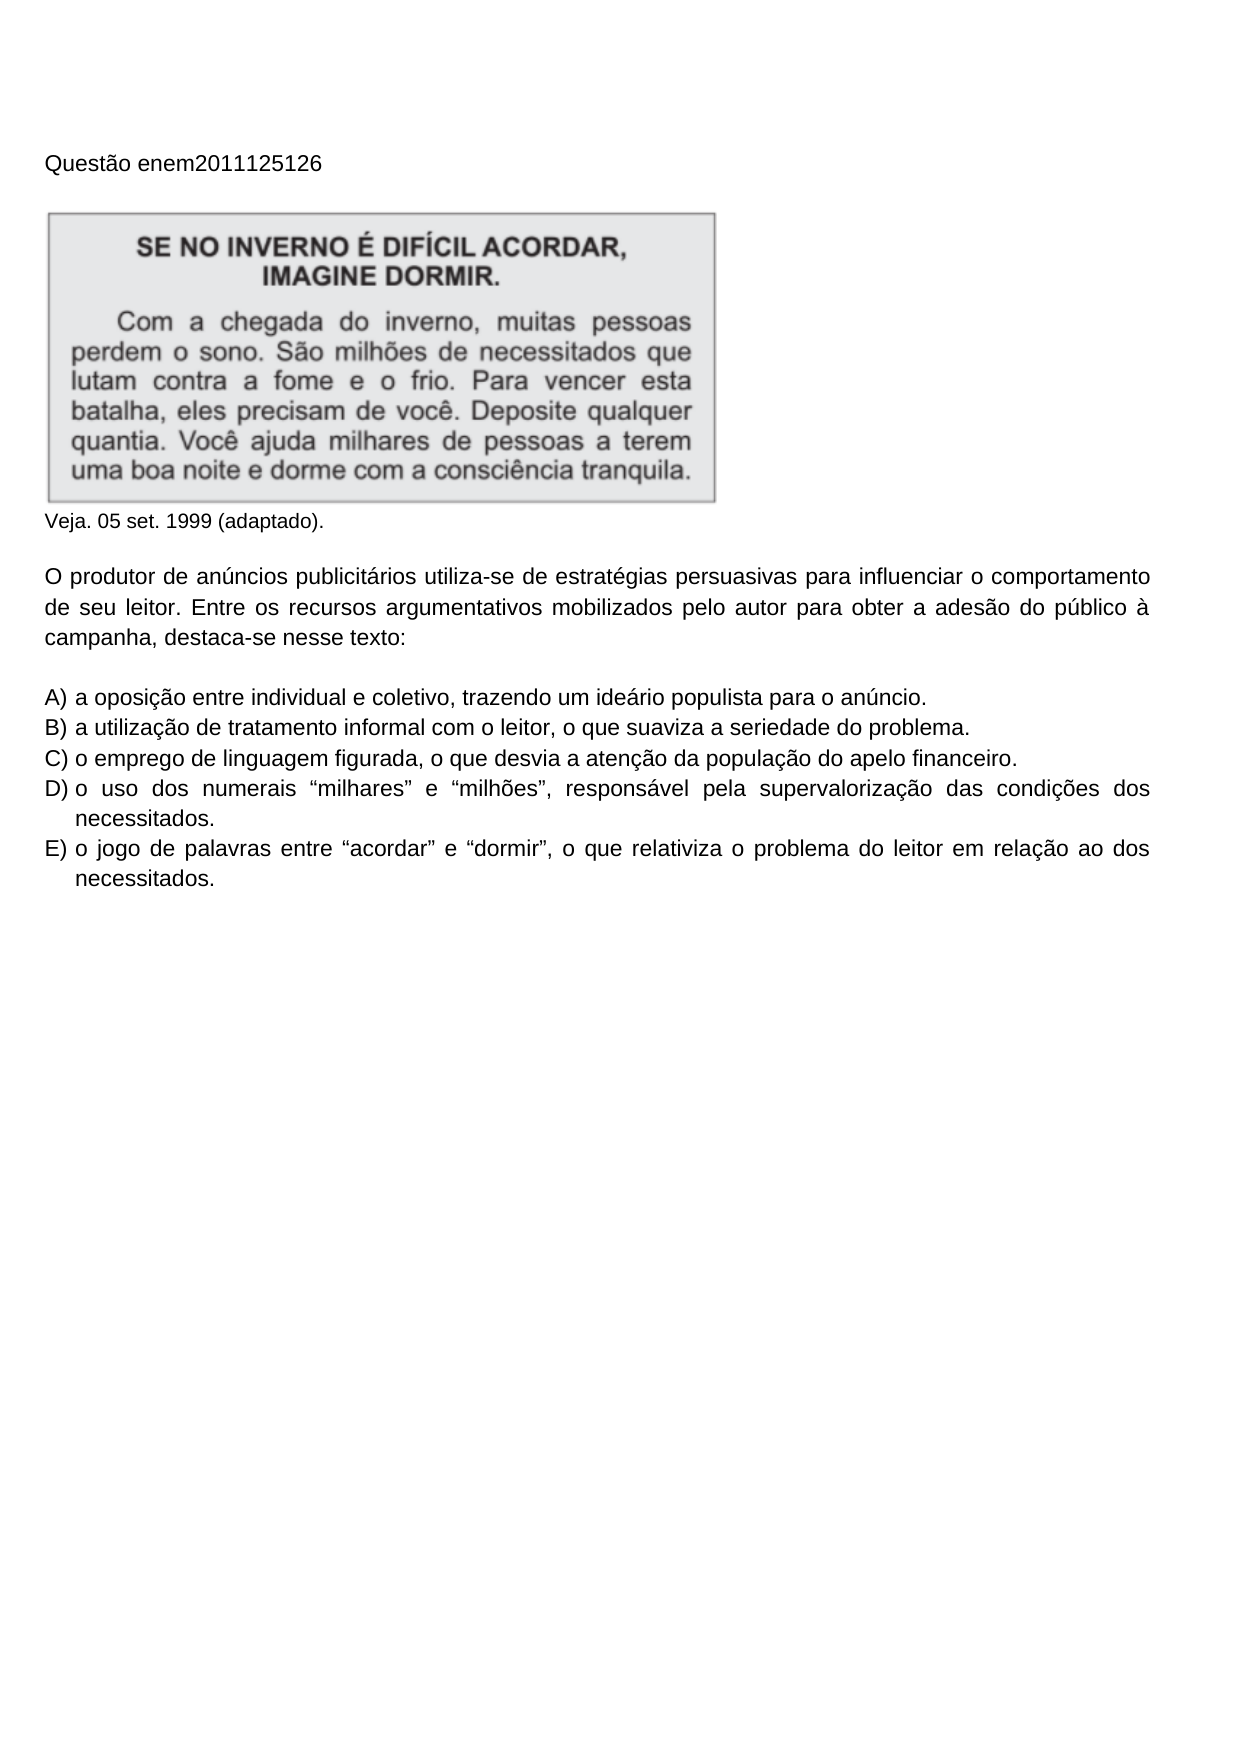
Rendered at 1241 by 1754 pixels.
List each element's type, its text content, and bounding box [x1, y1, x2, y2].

text Questão enem2011125126 [44, 150, 1151, 176]
text O produtor de anúncios publicitários utiliza-se de estratégias persuasivas para influenciar o comportamento de seu leitor. Entre os recursos argumentativos mobilizados pelo autor para obter a adesão do público à campanha, destaca-se nesse texto: [44, 563, 1151, 650]
text Veja. 05 set. 1999 (adaptado). [44, 509, 1090, 533]
list o uso dos numerais “milhares” e “milhões”, responsável pela supervalorização das condições dos necessitados. [44, 775, 1151, 831]
list o emprego de linguagem figurada, o que desvia a atenção da população do apelo financeiro. [44, 744, 1151, 771]
picture [44, 210, 717, 506]
list a oposição entre individual e coletivo, trazendo um ideário populista para o anúncio. [44, 684, 1151, 711]
list a utilização de tratamento informal com o leitor, o que suaviza a seriedade do problema. [44, 714, 1151, 741]
list o jogo de palavras entre “acordar” e “dormir”, o que relativiza o problema do leitor em relação ao dos necessitados. [44, 835, 1151, 892]
